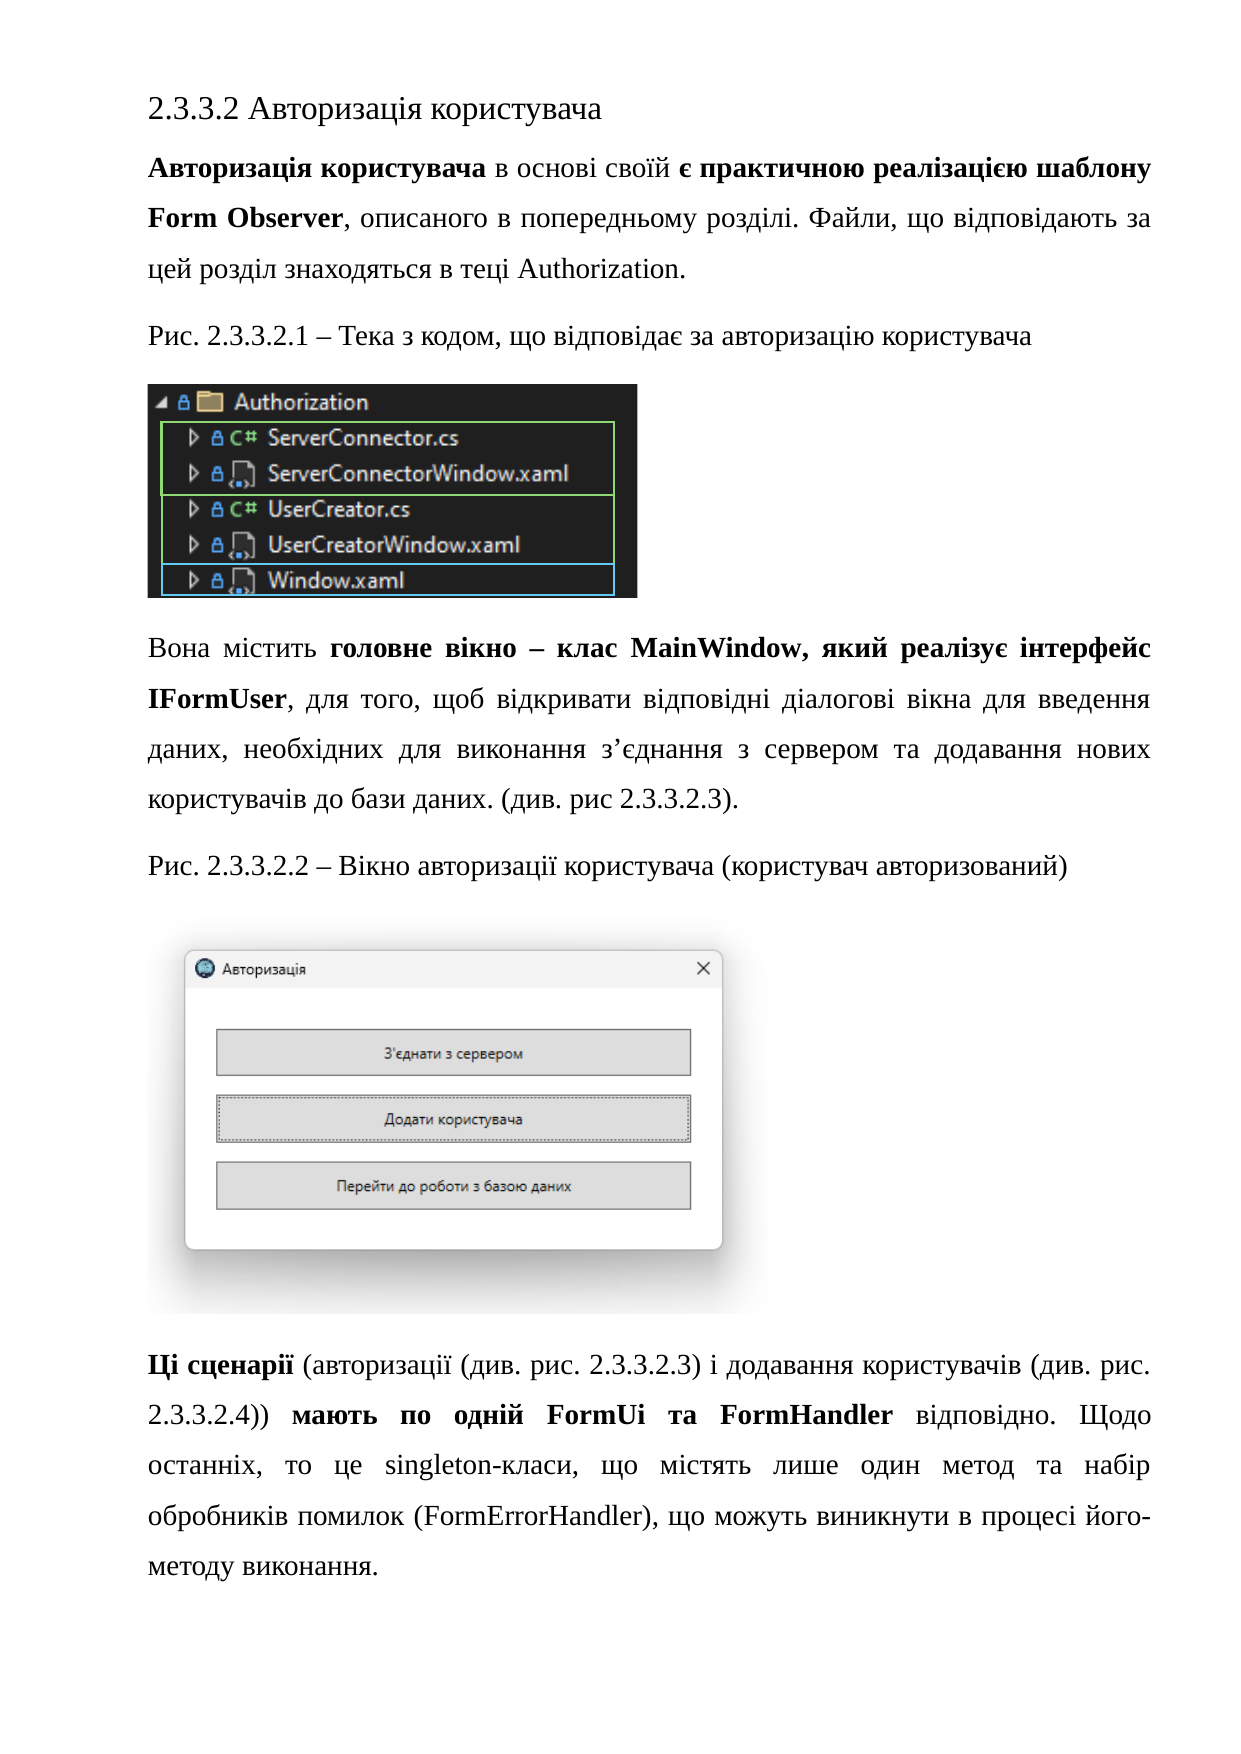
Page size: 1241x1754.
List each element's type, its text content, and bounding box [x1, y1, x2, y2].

text Рис. 2.3.3.2.1 – Тека з кодом, що відповідає за авторизацію користувача [148, 318, 1152, 351]
subtitle 2.3.3.2 Авторизація користувача [148, 88, 1152, 127]
text Авторизація користувача в основі своїй є практичною реалізацією шаблону Form Observer, описаного в попередньому розділі. Файли, що відповідають за цей розділ знаходяться в теці Authorization. [148, 150, 1152, 284]
picture [147, 915, 768, 1314]
text Вона містить головне вікно – клас MainWindow, який реалізує інтерфейс IFormUser, для того, щоб відкривати відповідні діалогові вікна для введення даних, необхідних для виконання з’єднання з сервером та додавання нових користувачів до бази даних. (див. рис 2.3.3.2.3). [148, 631, 1152, 815]
text Рис. 2.3.3.2.2 – Вікно авторизації користувача (користувач авторизований) [148, 848, 1152, 882]
text Ці сценарії (авторизації (див. рис. 2.3.3.2.3) і додавання користувачів (див. рис. 2.3.3.2.4)) мають по одній FormUi та FormHandler відповідно. Щодо останніх, то це singleton-класи, що містять лише один метод та набір обробників помилок (FormErrorHandler), що можуть виникнути в процесі його-методу виконання. [148, 1347, 1152, 1582]
picture [147, 384, 638, 598]
